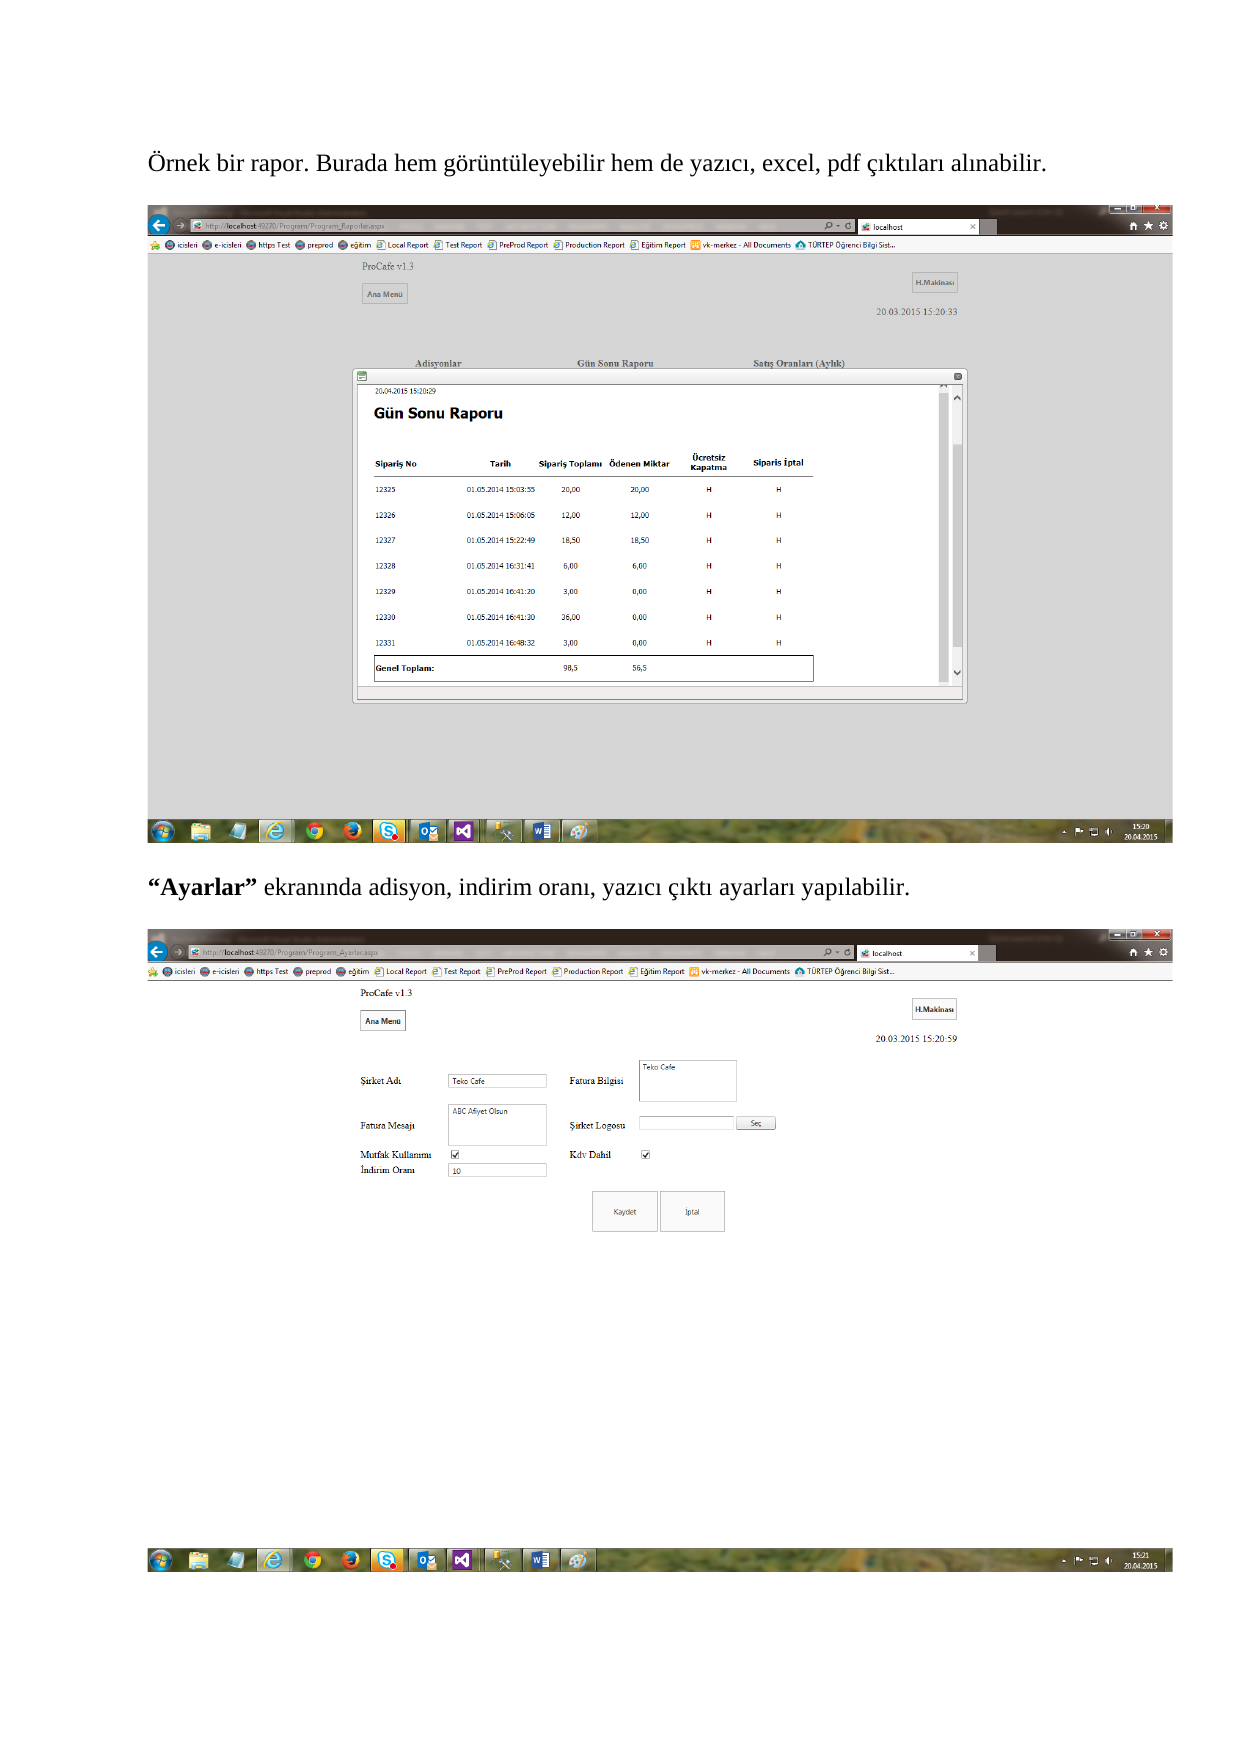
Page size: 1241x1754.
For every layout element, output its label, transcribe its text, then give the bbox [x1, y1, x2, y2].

picture [147, 205, 1173, 843]
text Örnek bir rapor. Burada hem görüntüleyebilir hem de yazıcı, excel, pdf çıktıları alınabilir. [148, 148, 1093, 176]
picture [154, 223, 164, 228]
picture [147, 929, 1173, 1572]
text “Ayarlar” ekranında adisyon, indirim oranı, yazıcı çıktı ayarları yapılabilir. [148, 872, 1093, 901]
